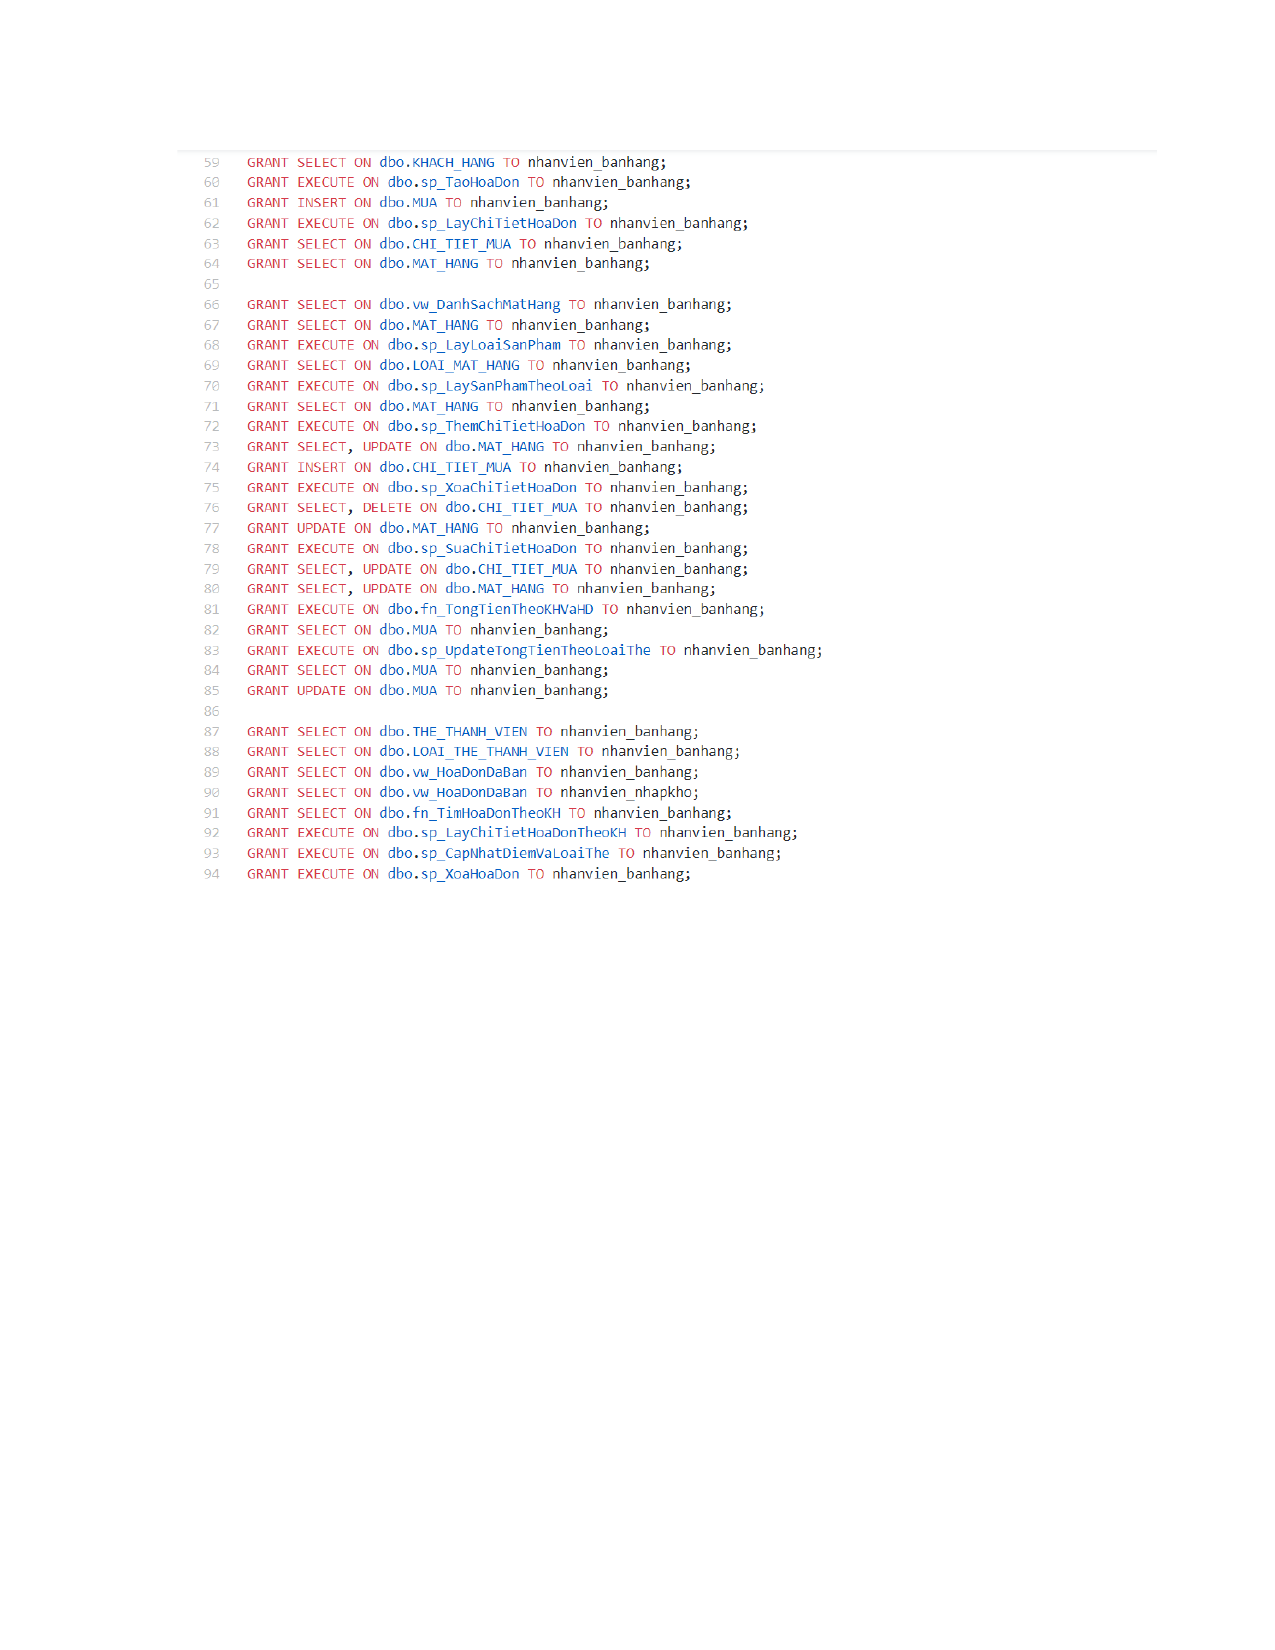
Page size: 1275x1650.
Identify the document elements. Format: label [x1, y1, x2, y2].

picture [177, 147, 1157, 884]
